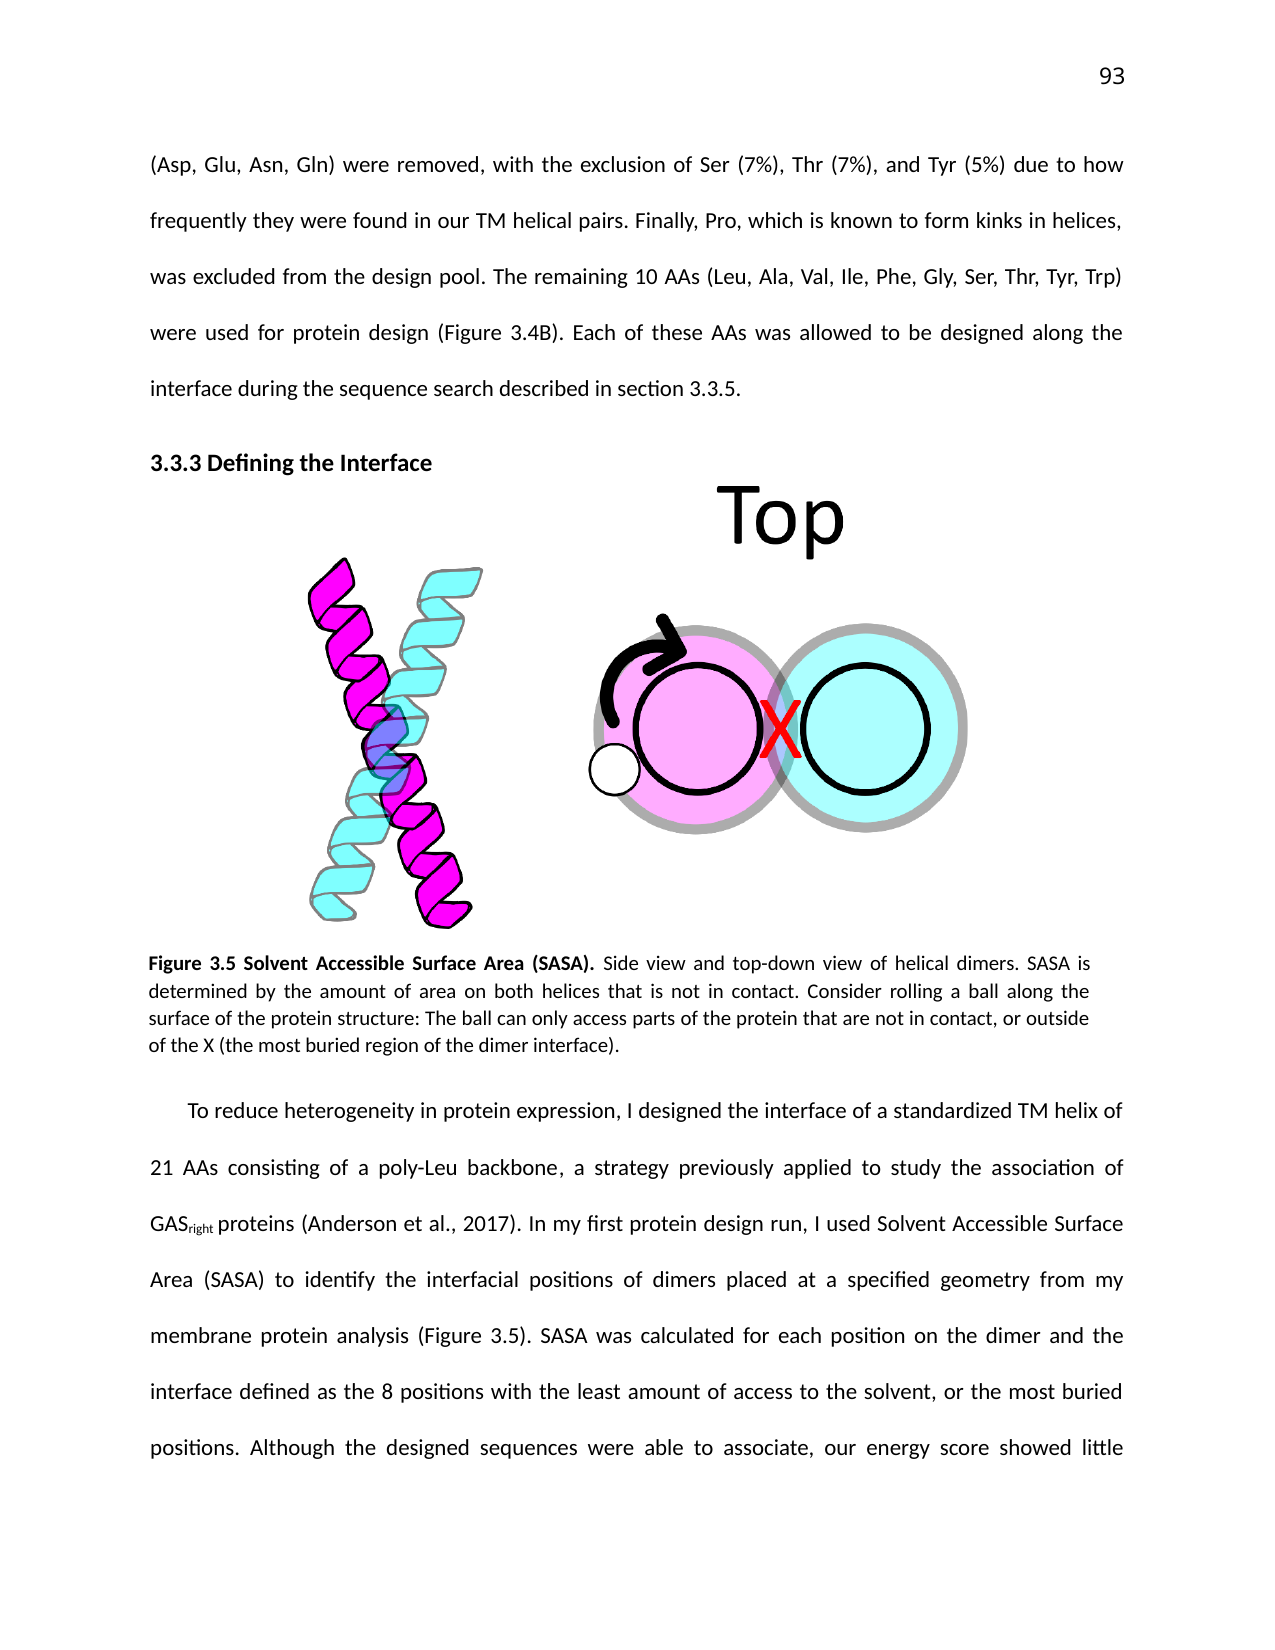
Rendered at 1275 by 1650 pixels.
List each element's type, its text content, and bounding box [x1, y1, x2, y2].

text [150, 492, 1125, 1461]
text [150, 150, 1125, 402]
picture [307, 486, 968, 929]
text 3.3.3 Defining the Interface [150, 447, 1125, 477]
